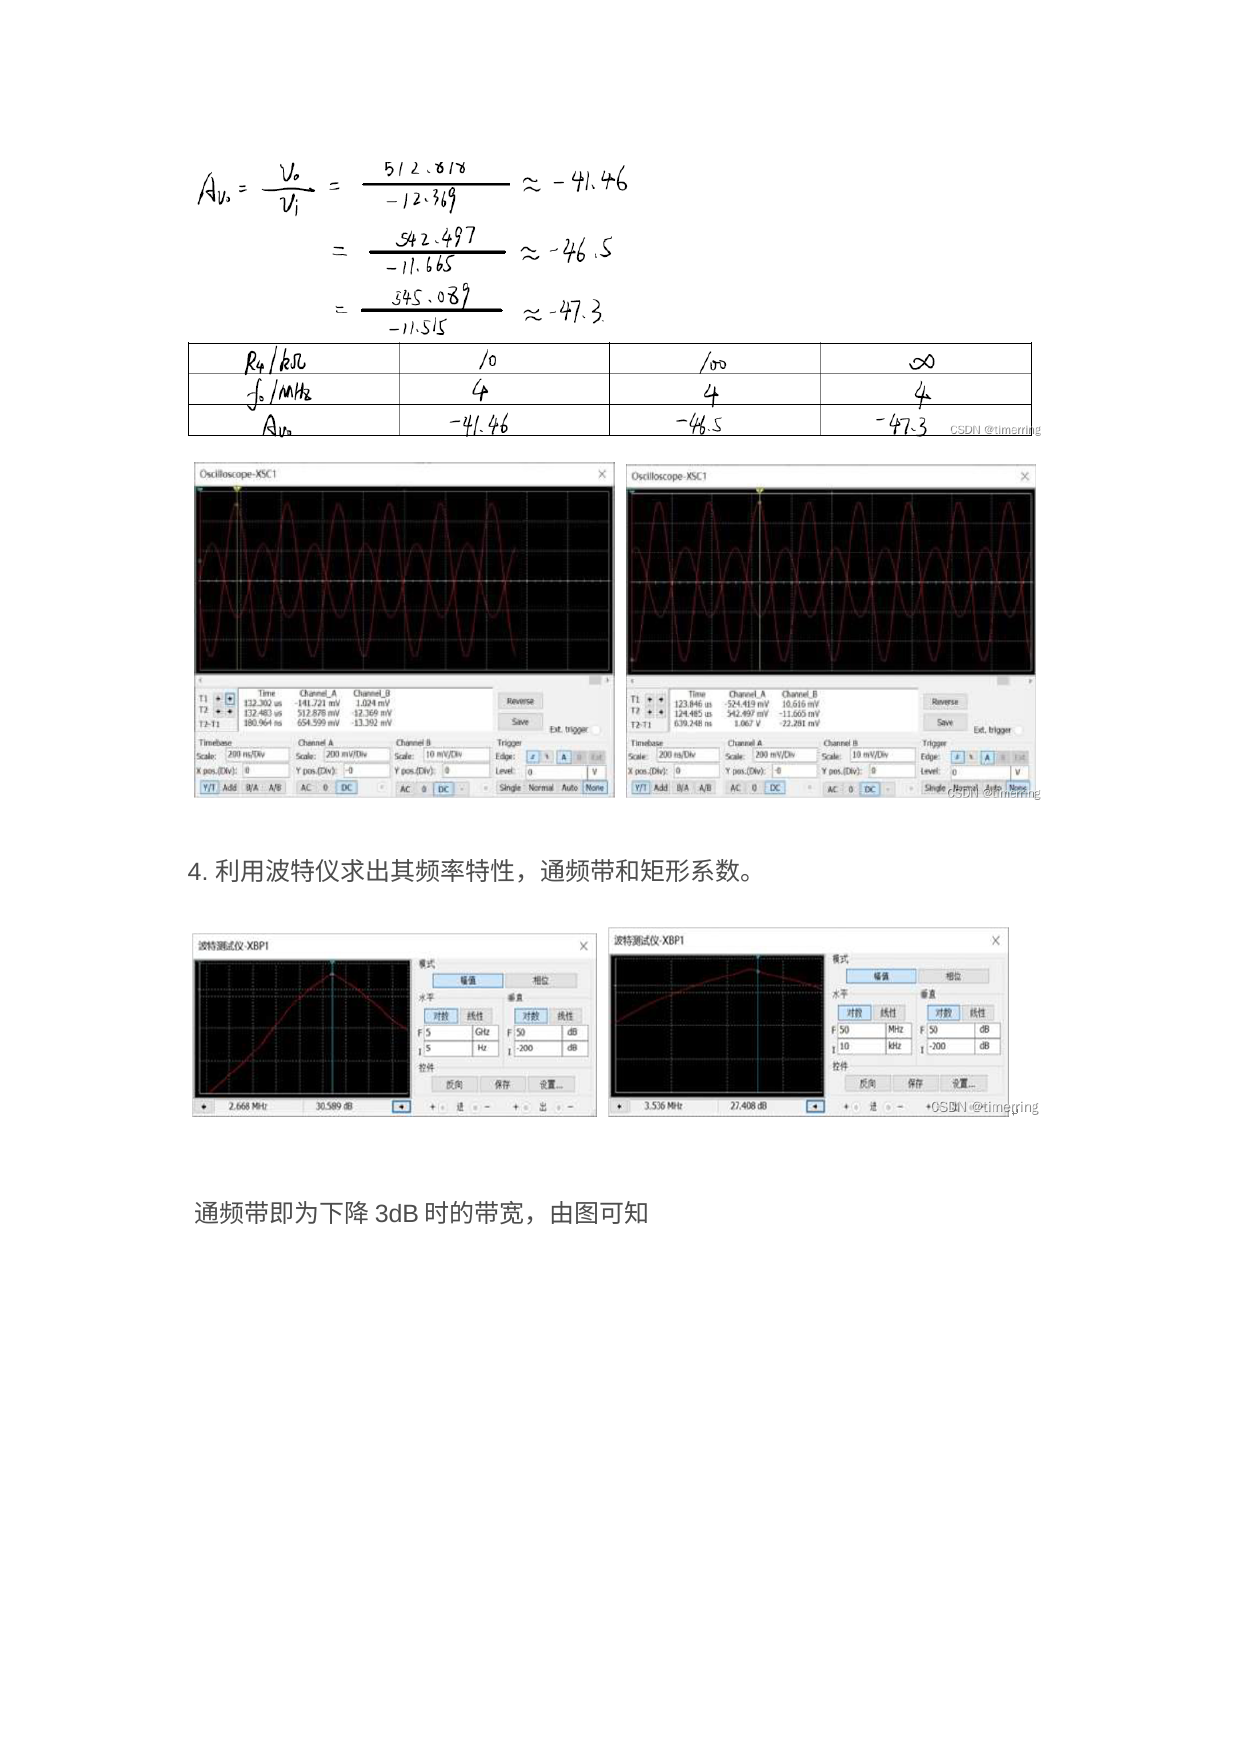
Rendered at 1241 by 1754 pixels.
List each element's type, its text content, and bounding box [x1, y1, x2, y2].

text 通频带即为下降3dB时的带宽，由图可知 [187, 1179, 1053, 1244]
picture [187, 927, 1053, 1123]
picture [187, 454, 1053, 807]
picture [187, 162, 1053, 443]
text 4. 利用波特仪求出其频率特性，通频带和矩形系数。 [187, 837, 1053, 902]
